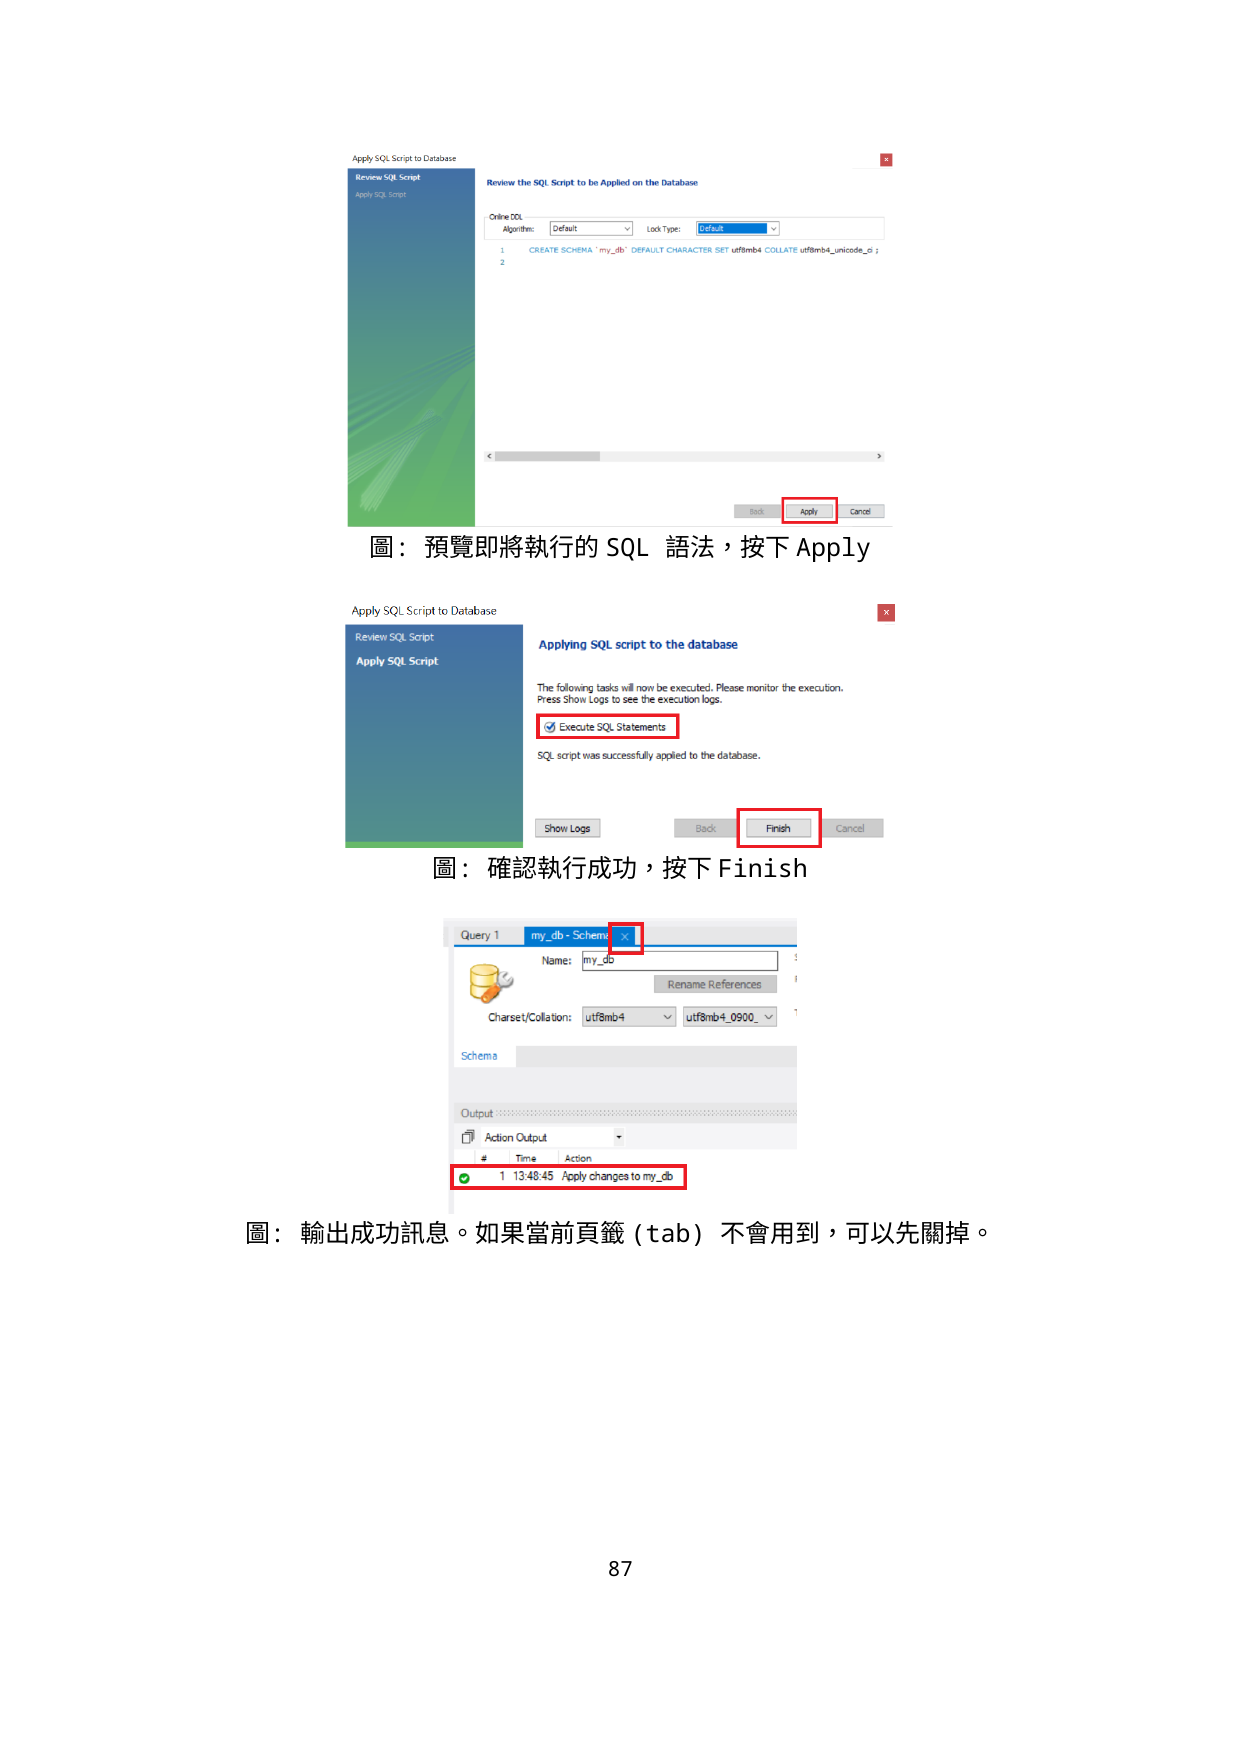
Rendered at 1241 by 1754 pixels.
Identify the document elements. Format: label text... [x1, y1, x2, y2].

picture [345, 597, 895, 848]
text 圖: 輸出成功訊息。如果當前頁籤 (tab) 不會用到，可以先關掉。 [187, 1213, 1053, 1250]
picture [347, 150, 893, 527]
picture [443, 918, 797, 1214]
text 圖: 確認執行成功，按下Finish [187, 848, 1053, 884]
text 圖: 預覽即將執行的 SQL 語法，按下 Apply [187, 527, 1053, 563]
